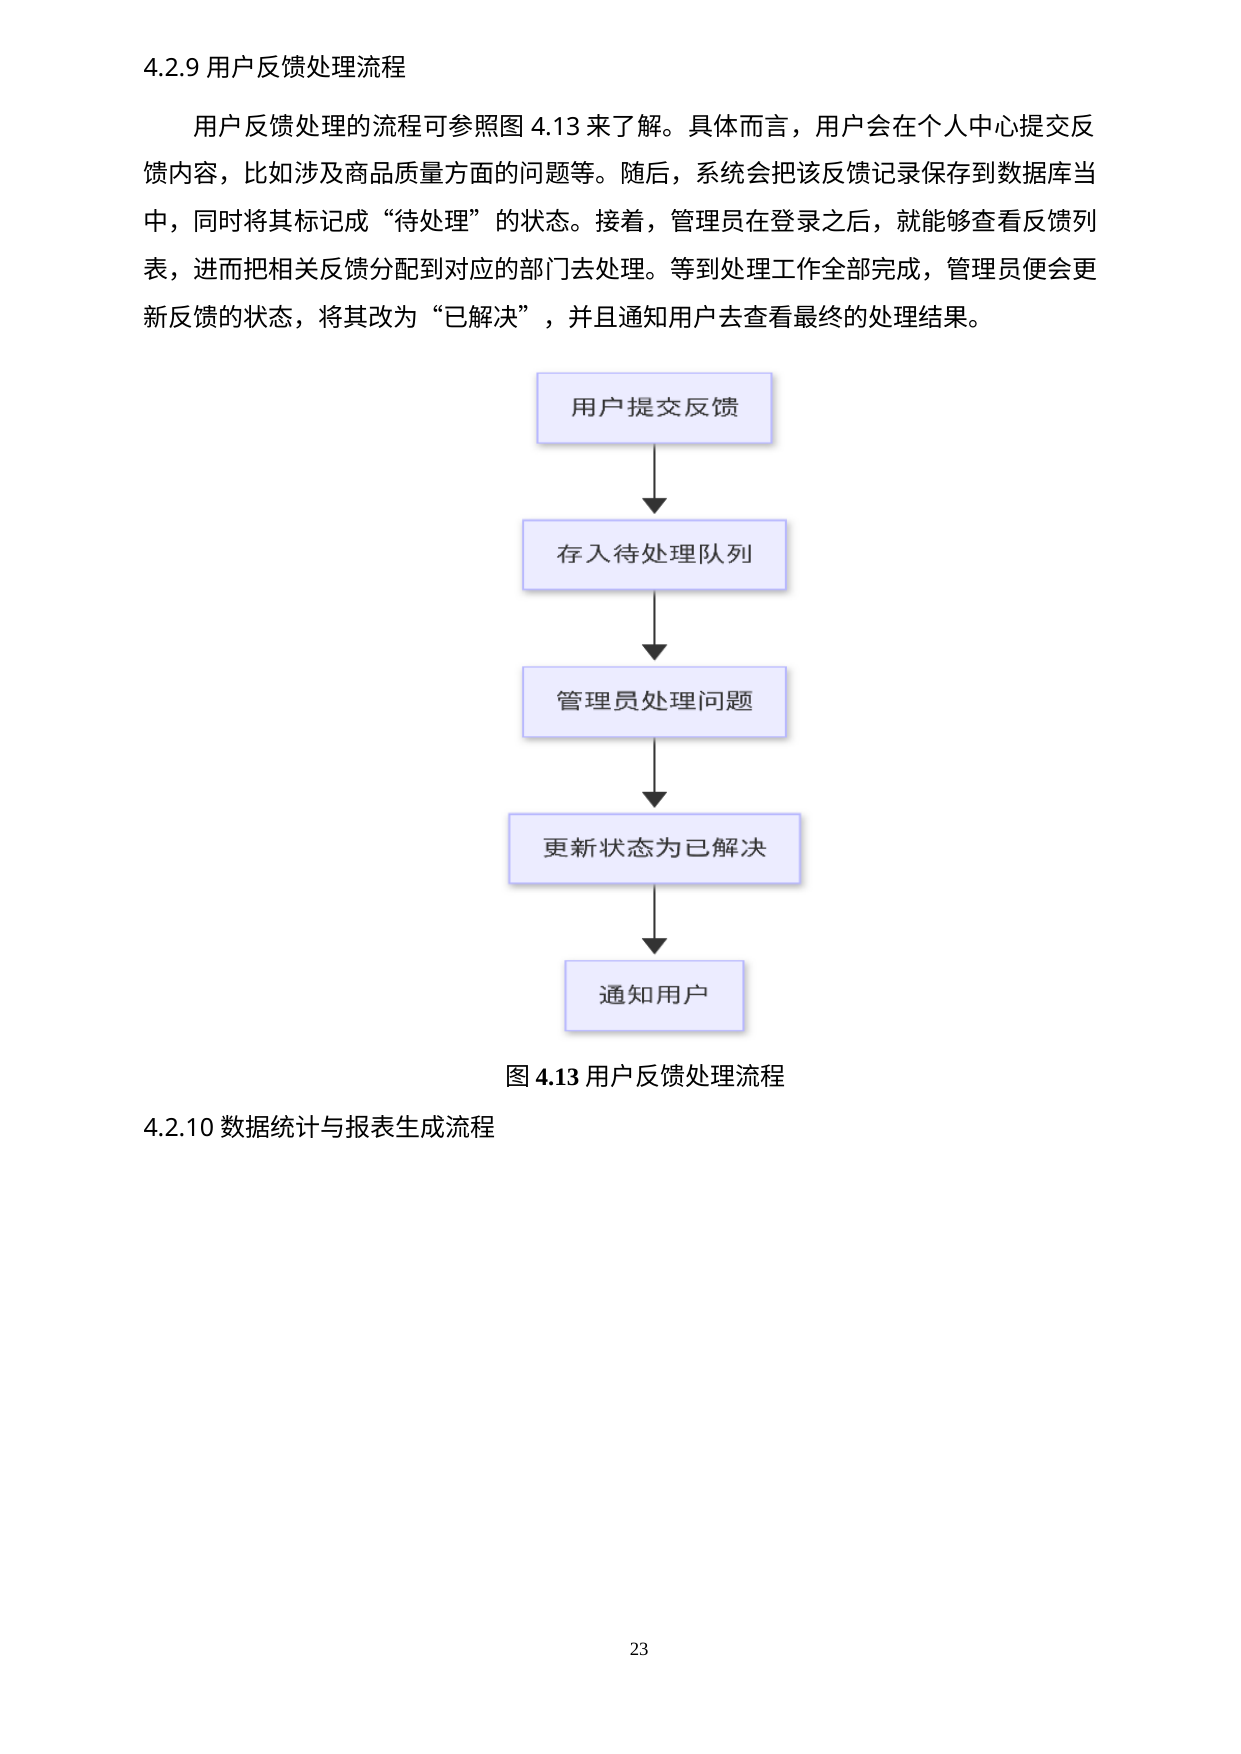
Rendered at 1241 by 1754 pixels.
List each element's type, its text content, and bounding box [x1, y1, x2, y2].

subtitle 用户反馈处理流程 [143, 48, 1097, 84]
picture [493, 361, 818, 1047]
text 用户反馈处理的流程可参照图4.13来了解。具体而言，用户会在个人中心提交反馈内容，比如涉及商品质量方面的问题等。随后，系统会把该反馈记录保存到数据库当中，同时将其标记成“待处理”的状态。接着，管理员在登录之后，就能够查看反馈列表，进而把相关反馈分配到对应的部门去处理。等到处理工作全部完成，管理员便会更新反馈的状态，将其改为“已解决”，并且通知用户去查看最终的处理结果。 [143, 97, 1097, 336]
subtitle 数据统计与报表生成流程 [143, 1107, 1097, 1143]
